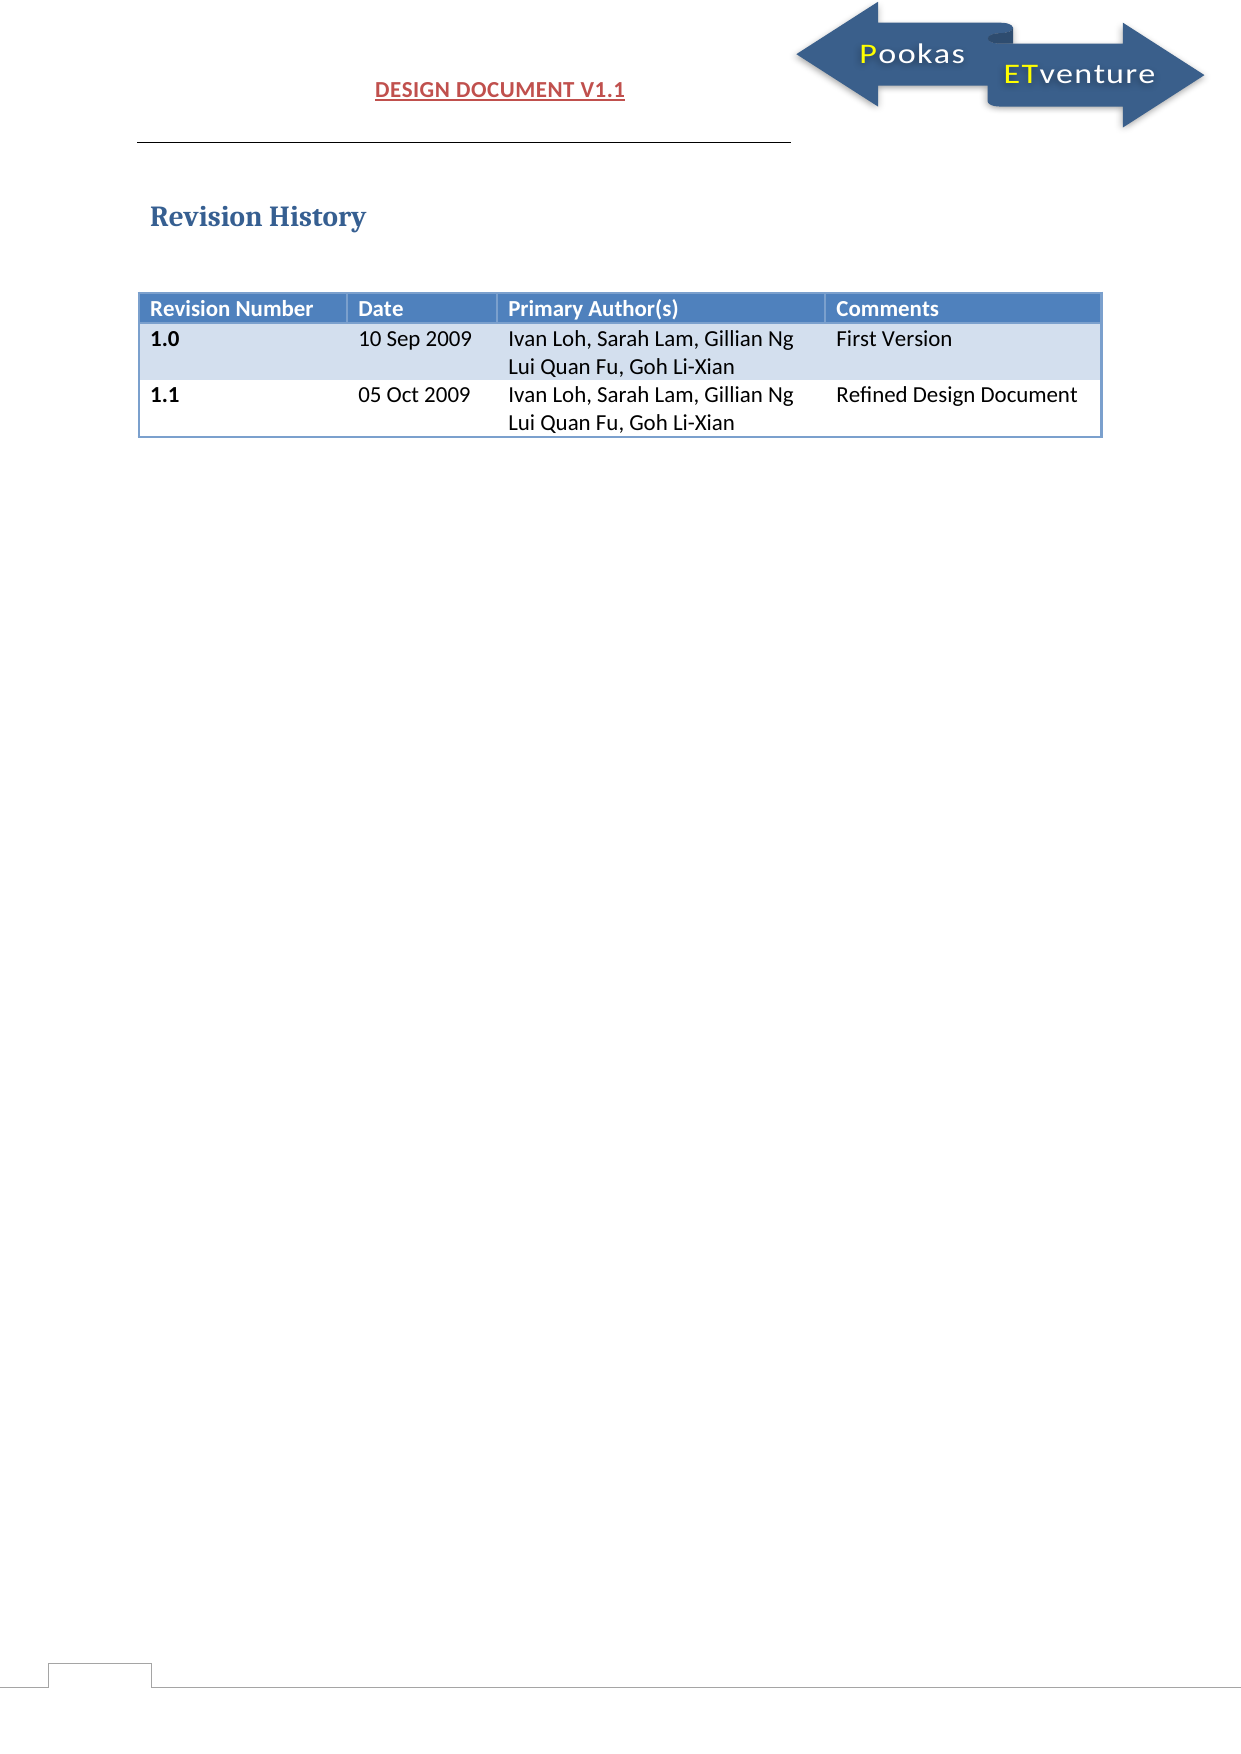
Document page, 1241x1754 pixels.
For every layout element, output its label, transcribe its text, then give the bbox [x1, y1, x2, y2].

table_cell 1.0 [140, 324, 347, 380]
table_cell Ivan Loh, Sarah Lam, Gillian Ng Lui Quan Fu, Goh Li-Xian [497, 324, 825, 380]
table_cell Refined Design Document [825, 380, 1100, 436]
table_cell Ivan Loh, Sarah Lam, Gillian Ng Lui Quan Fu, Goh Li-Xian [497, 380, 825, 436]
table_header Comments [826, 294, 1100, 322]
table_cell 05 Oct 2009 [347, 380, 497, 436]
table_header Primary Author(s) [498, 294, 824, 322]
subtitle Revision History [150, 200, 1090, 233]
table_cell First Version [825, 324, 1100, 380]
table_cell 10 Sep 2009 [347, 324, 497, 380]
table_cell 1.1 [140, 380, 347, 436]
table_header Revision Number [140, 294, 346, 322]
table_header Date [348, 294, 496, 322]
